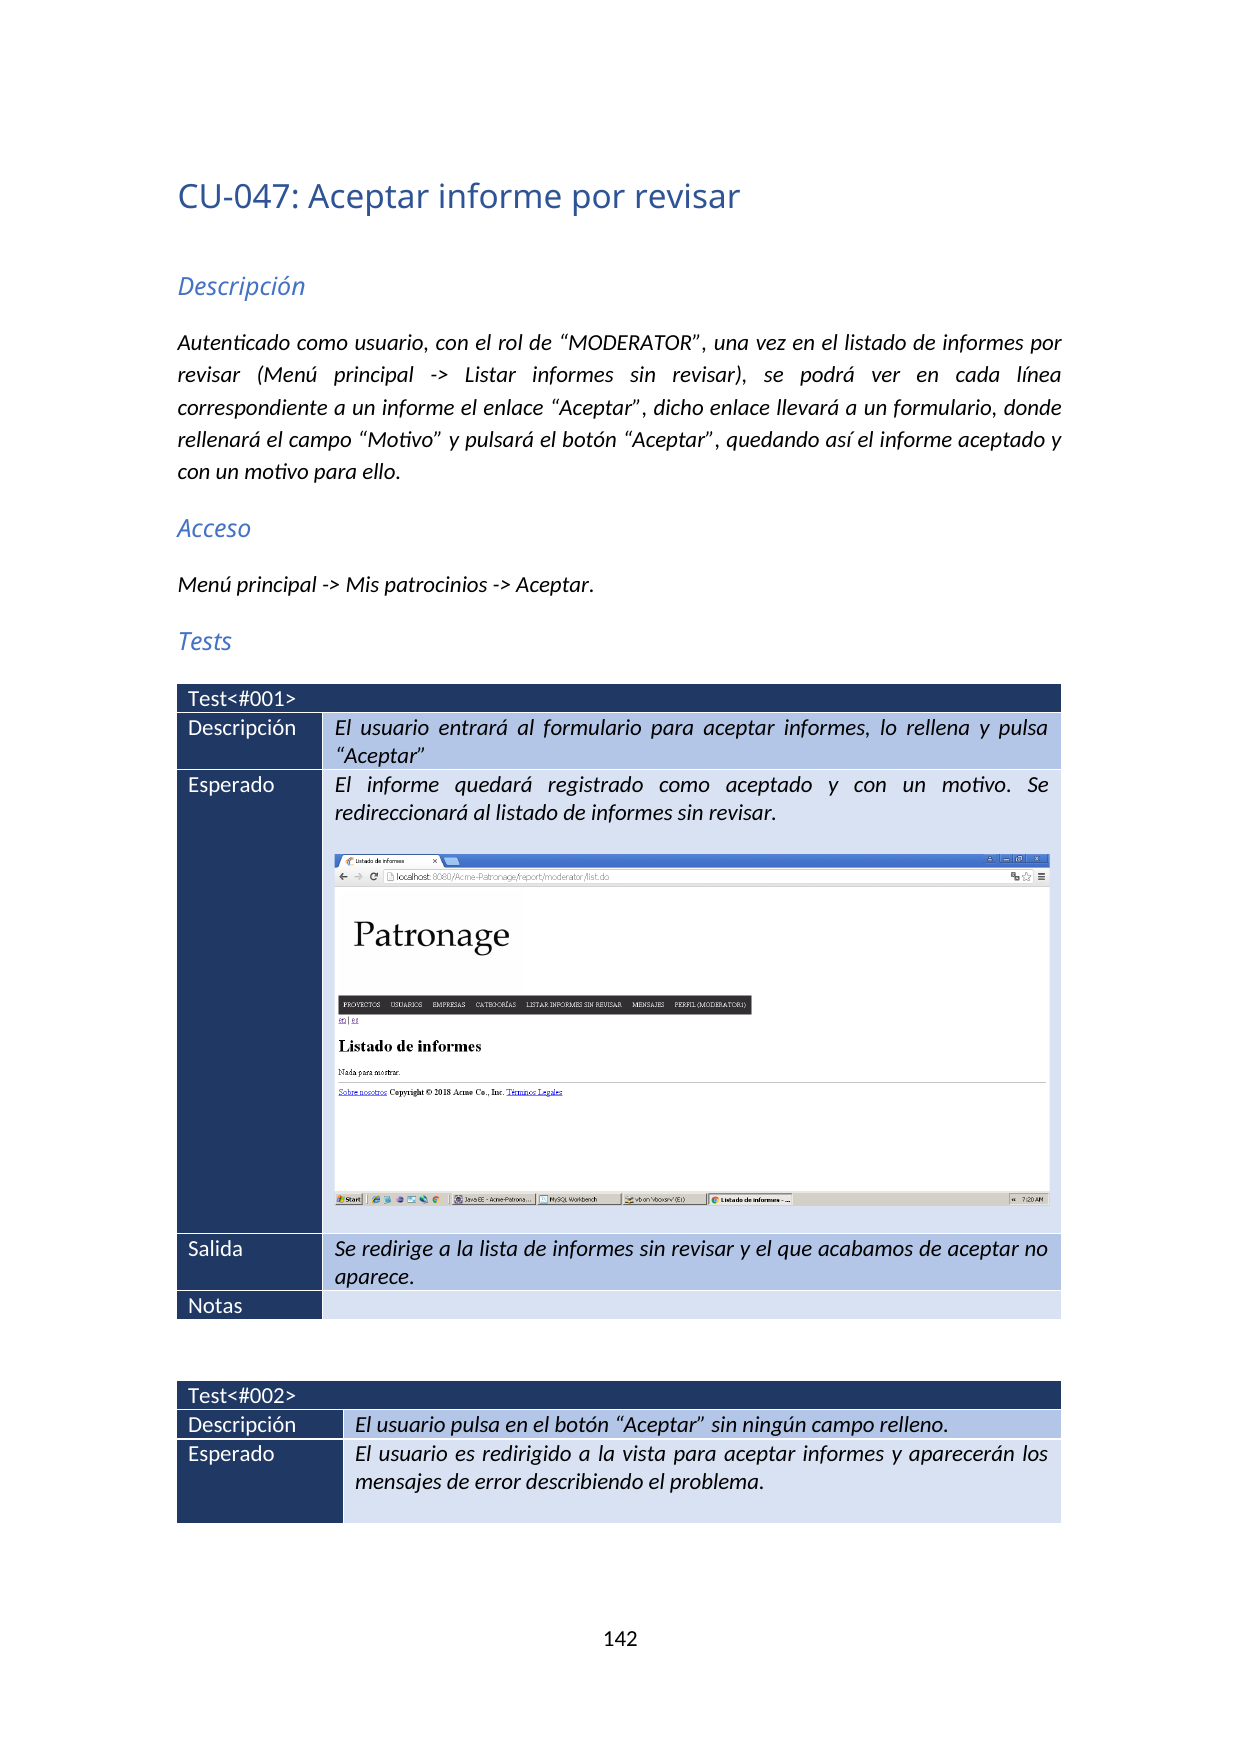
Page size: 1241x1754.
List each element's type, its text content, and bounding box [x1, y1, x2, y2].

table_cell Esperado [177, 1440, 343, 1523]
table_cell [344, 1440, 1061, 1523]
text Tests [177, 623, 1063, 657]
table_cell Notas [177, 1291, 322, 1319]
table_header Test<#002> [177, 1381, 1061, 1409]
table_cell Se redirige a la lista de informes sin revisar y el que acabamos de aceptar no aparece. [323, 1234, 1061, 1290]
table_cell Salida [177, 1234, 322, 1290]
text Acceso [177, 510, 1063, 544]
table_cell Descripción [177, 1410, 343, 1438]
text Menú principal -> Mis patrocinios -> Aceptar. [177, 570, 1063, 598]
table_cell Descripción [177, 713, 322, 769]
subtitle CU-047: Aceptar informe por revisar [177, 173, 1063, 218]
text Autenticado como usuario, con el rol de “MODERATOR”, una vez en el listado de informes por revisar (Menú principal -> Listar informes sin revisar), se podrá ver en cada línea correspondiente a un informe el enlace “Aceptar”, dicho enlace llevará a un formulario, donde rellenará el campo “Motivo” y pulsará el botón “Aceptar”, quedando así el informe aceptado y con un motivo para ello. [177, 328, 1063, 485]
table_cell Esperado [177, 770, 322, 1233]
text Descripción [177, 268, 1063, 302]
table_cell [323, 1291, 1061, 1319]
picture [334, 854, 1050, 1206]
table_cell El usuario pulsa en el botón “Aceptar” sin ningún campo relleno. [344, 1410, 1061, 1438]
table_header Test<#001> [177, 684, 1061, 712]
table_cell El usuario entrará al formulario para aceptar informes, lo rellena y pulsa “Aceptar” [323, 713, 1061, 769]
table_cell El informe quedará registrado como aceptado y con un motivo. Se redireccionará al listado de informes sin revisar. [323, 770, 1061, 1233]
